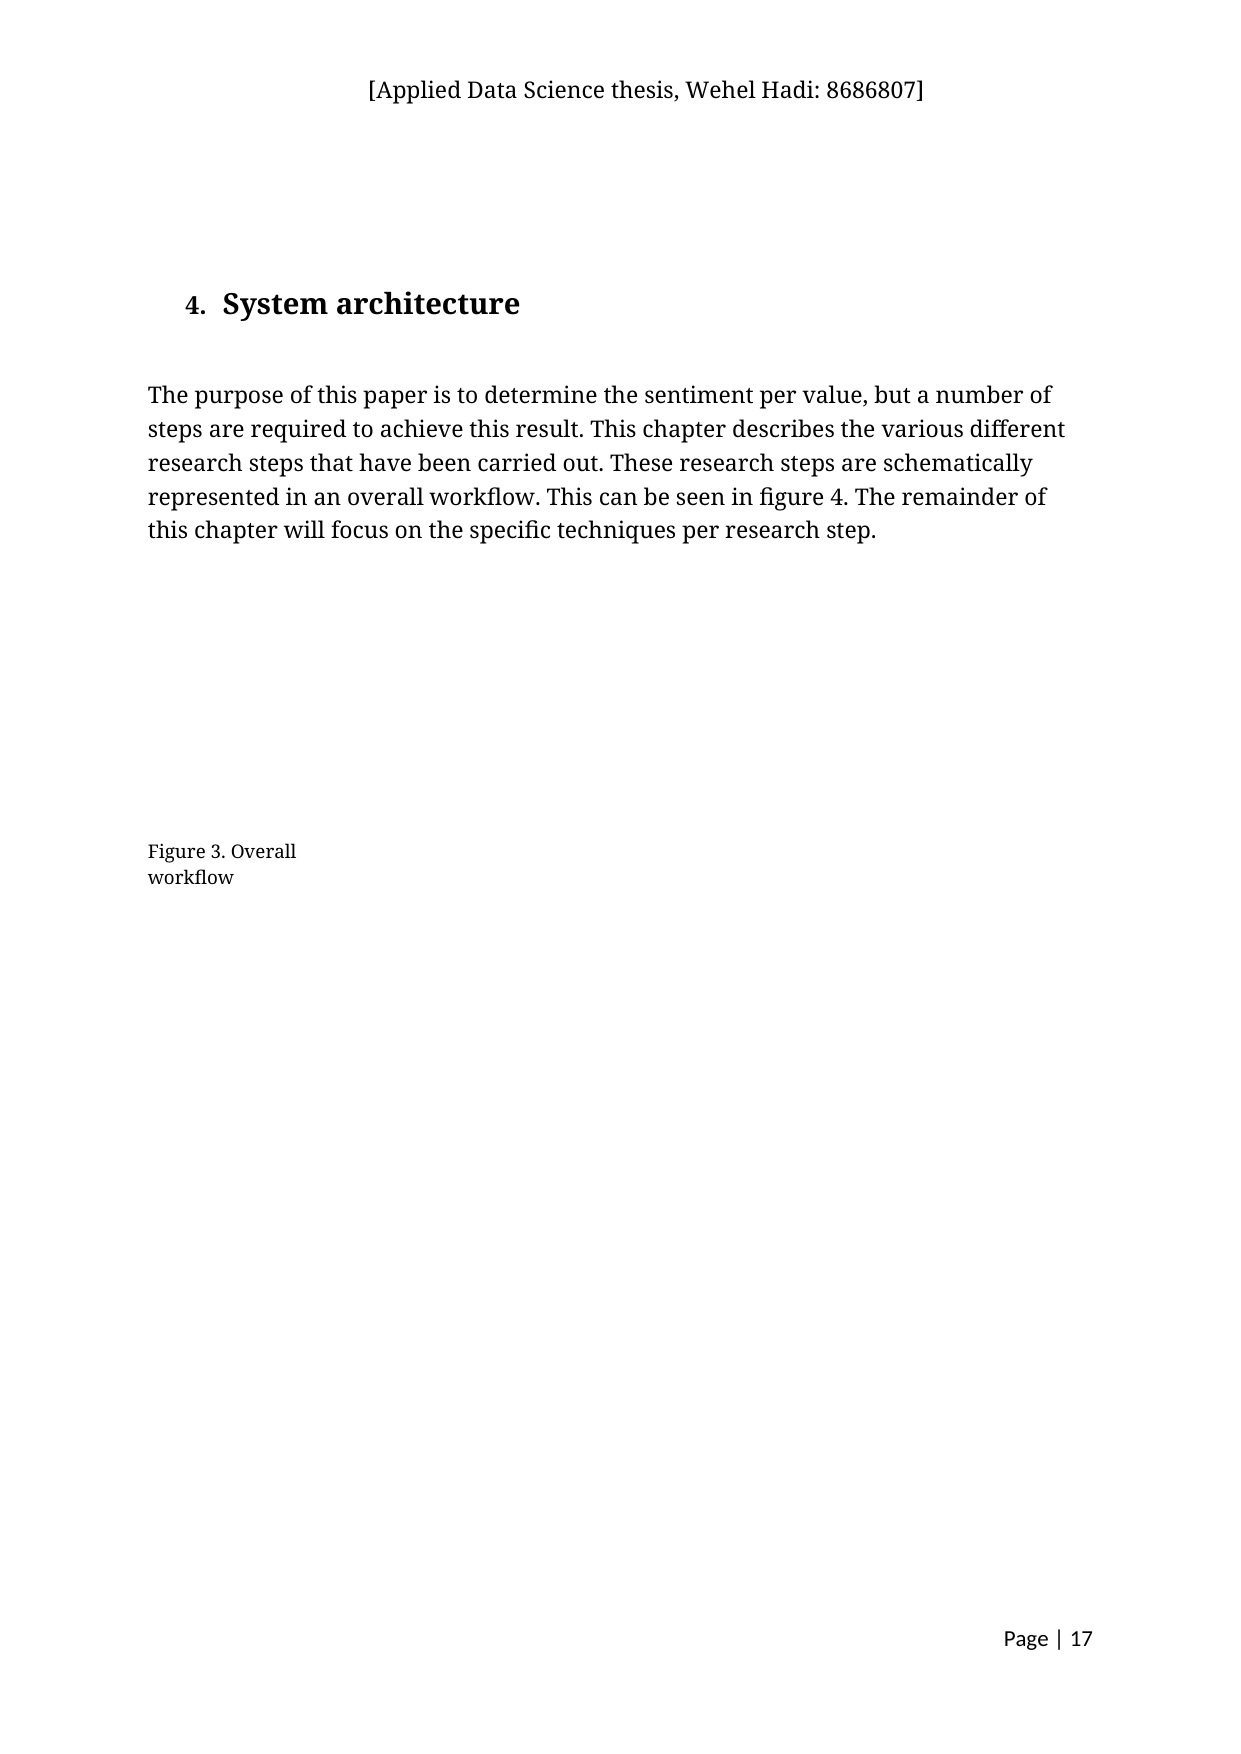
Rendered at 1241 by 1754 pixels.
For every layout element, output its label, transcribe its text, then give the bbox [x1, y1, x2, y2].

text The purpose of this paper is to determine the sentiment per value, but a number of steps are required to achieve this result. This chapter describes the various different research steps that have been carried out. These research steps are schematically represented in an overall workflow. This can be seen in figure 4. The remainder of this chapter will focus on the specific techniques per research step. [148, 379, 1093, 545]
subtitle System architecture [185, 283, 1093, 323]
